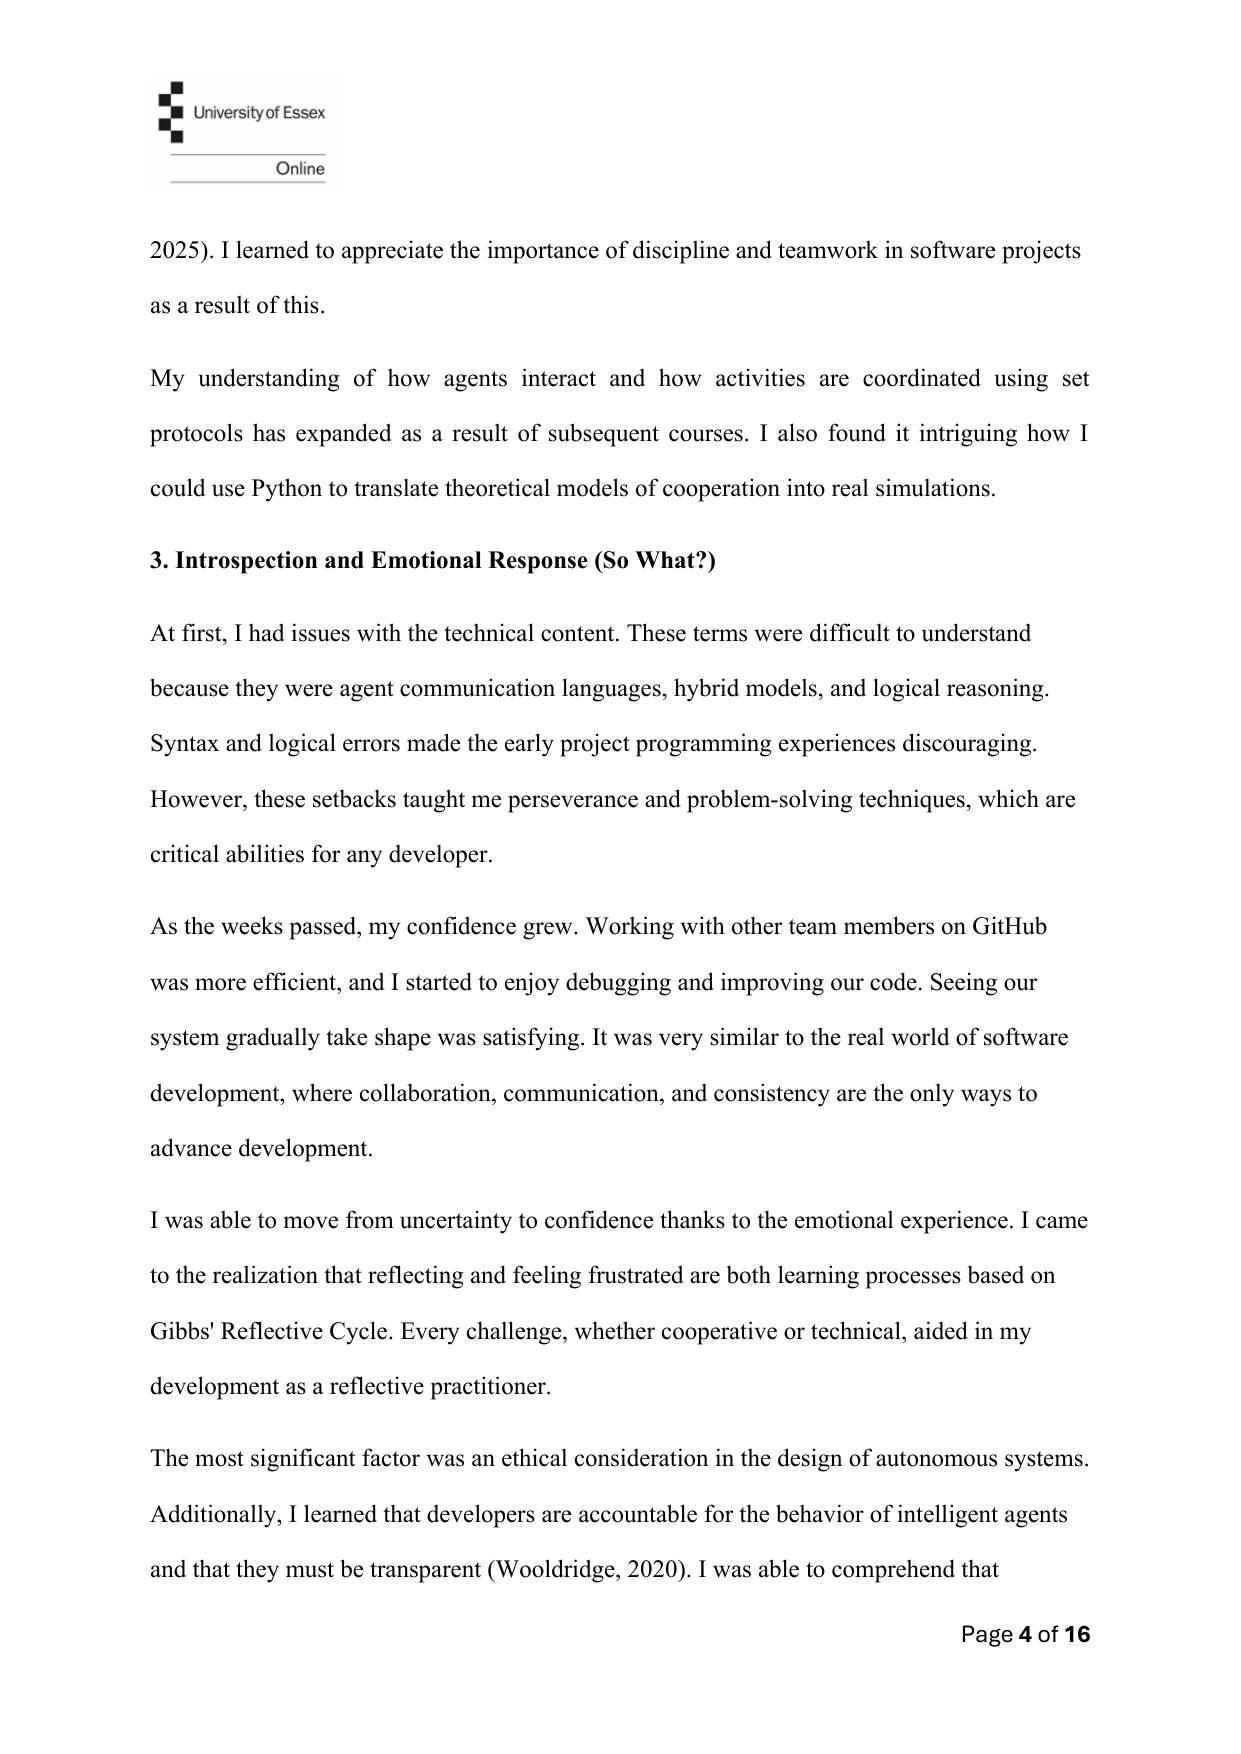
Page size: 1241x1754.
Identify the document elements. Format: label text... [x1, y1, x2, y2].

text As the weeks passed, my confidence grew. Working with other team members on GitHub was more efficient, and I started to enjoy debugging and improving our code. Seeing our system gradually take shape was satisfying. It was very similar to the real world of software development, where collaboration, communication, and consistency are the only ways to advance development. [150, 912, 1090, 1162]
text 3. Introspection and Emotional Response (So What?) [150, 547, 1090, 574]
text My understanding of how agents interact and how activities are coordinated using set protocols has expanded as a result of subsequent courses. I also found it intriguing how I could use Python to translate theoretical models of cooperation into real simulations. [150, 364, 1090, 502]
picture [150, 73, 341, 193]
text I was able to move from uncertainty to confidence thanks to the emotional experience. I came to the realization that reflecting and feeling frustrated are both learning processes based on Gibbs' Reflective Cycle. Every challenge, whether cooperative or technical, aided in my development as a reflective practitioner. [150, 1206, 1090, 1400]
text At first, I had issues with the technical content. These terms were difficult to understand because they were agent communication languages, hybrid models, and logical reasoning. Syntax and logical errors made the early project programming experiences discouraging. However, these setbacks taught me perseverance and problem-solving techniques, which are critical abilities for any developer. [150, 619, 1090, 868]
